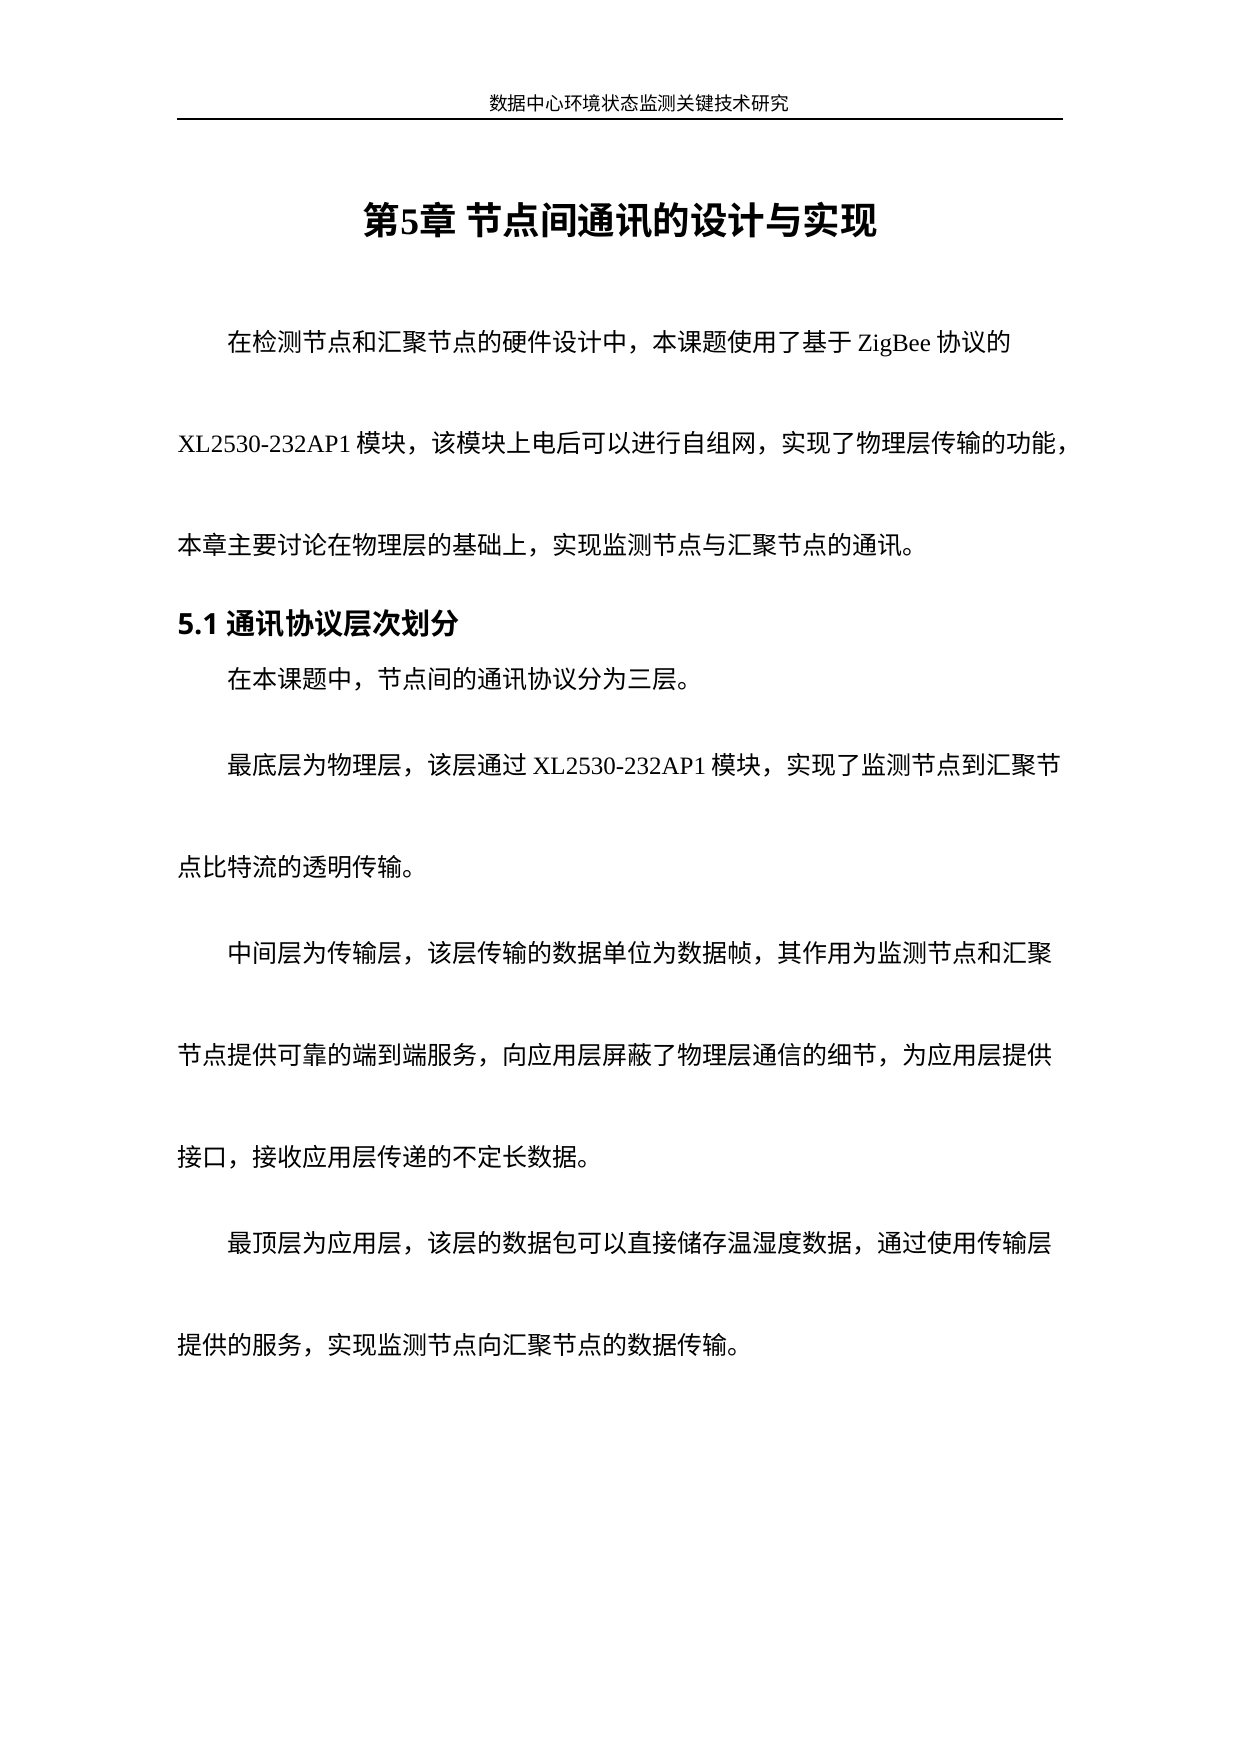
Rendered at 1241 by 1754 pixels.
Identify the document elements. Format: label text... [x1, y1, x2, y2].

text 最底层为物理层，该层通过XL2530-232AP1模块，实现了监测节点到汇聚节点比特流的透明传输。 [177, 730, 1063, 900]
subtitle 节点间通讯的设计与实现 [177, 191, 1063, 245]
text 中间层为传输层，该层传输的数据单位为数据帧，其作用为监测节点和汇聚节点提供可靠的端到端服务，向应用层屏蔽了物理层通信的细节，为应用层提供接口，接收应用层传递的不定长数据。 [177, 918, 1063, 1189]
text 最顶层为应用层，该层的数据包可以直接储存温湿度数据，通过使用传输层提供的服务，实现监测节点向汇聚节点的数据传输。 [177, 1208, 1063, 1377]
subtitle 通讯协议层次划分 [177, 596, 1063, 644]
text 在检测节点和汇聚节点的硬件设计中，本课题使用了基于ZigBee协议的XL2530-232AP1模块，该模块上电后可以进行自组网，实现了物理层传输的功能，本章主要讨论在物理层的基础上，实现监测节点与汇聚节点的通讯。 [177, 306, 1063, 578]
text 在本课题中，节点间的通讯协议分为三层。 [177, 644, 1063, 712]
